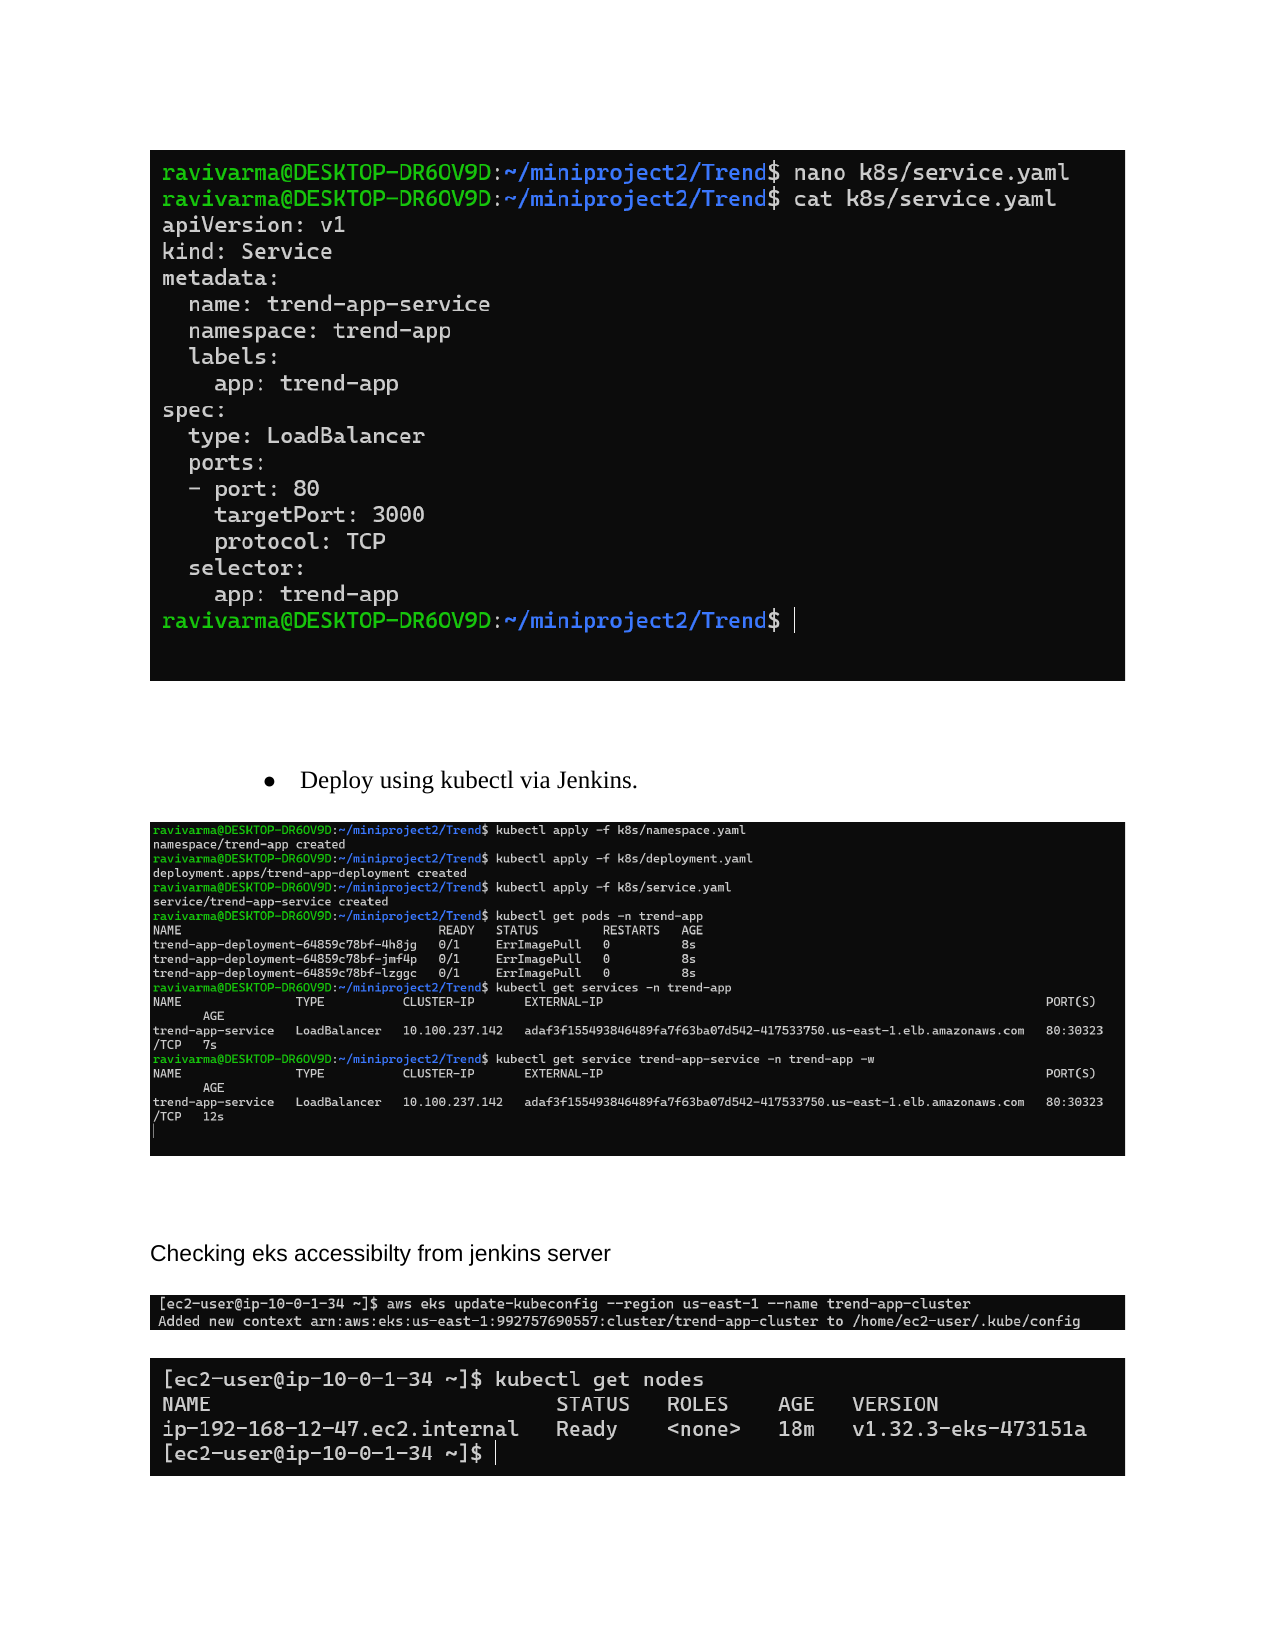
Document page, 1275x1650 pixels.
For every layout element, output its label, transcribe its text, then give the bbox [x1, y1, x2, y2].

text Checking eks accessibilty from jenkins server [150, 1240, 1125, 1266]
picture [150, 1358, 1125, 1476]
picture [150, 1295, 1125, 1330]
picture [150, 150, 1125, 681]
picture [150, 822, 1125, 1156]
list Deploy using kubectl via Jenkins. [262, 765, 1125, 793]
